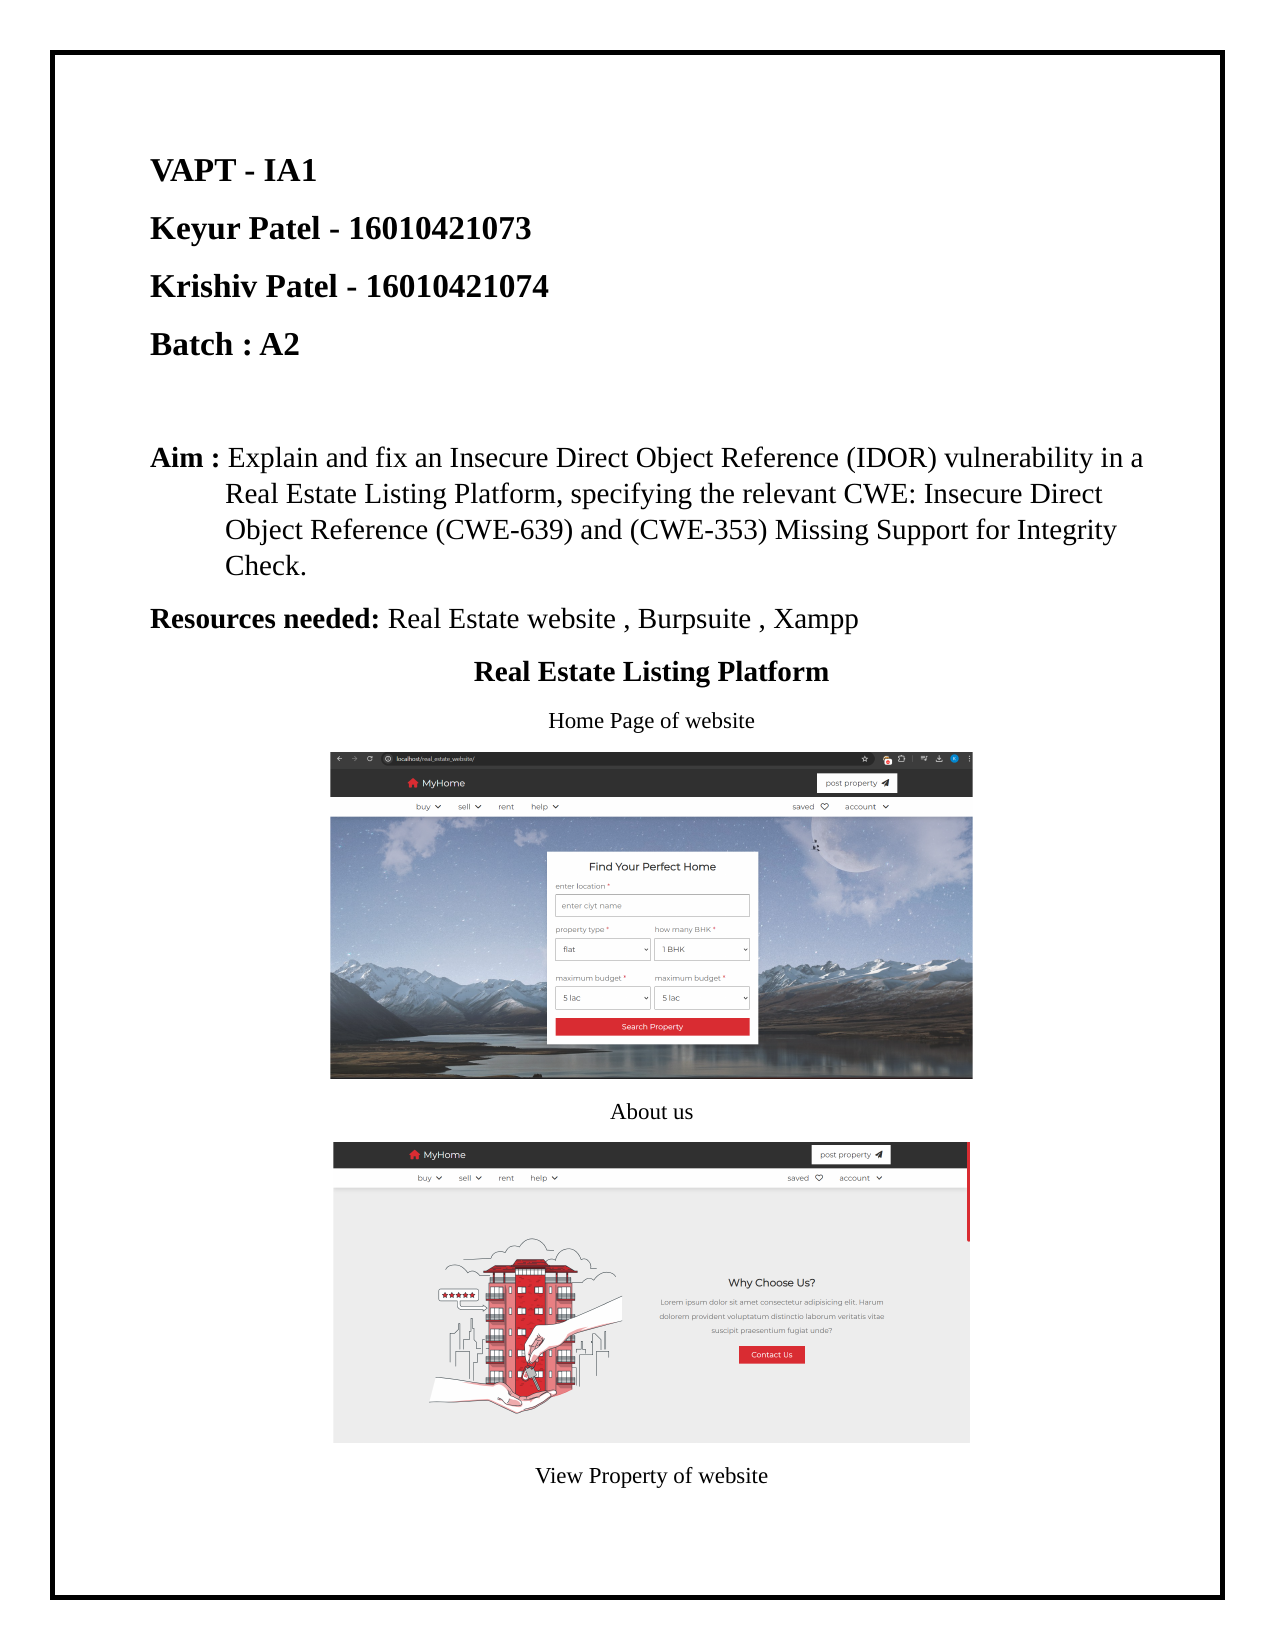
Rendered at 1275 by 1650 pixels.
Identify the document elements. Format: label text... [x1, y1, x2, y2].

picture [330, 752, 973, 1079]
text Aim : Explain and fix an Insecure Direct Object Reference (IDOR) vulnerability in a Real Estate Listing Platform, specifying the relevant CWE: Insecure Direct Object Reference (CWE-639) and (CWE-353) Missing Support for Integrity Check. [150, 440, 1153, 582]
text Keyur Patel - 16010421073 [150, 208, 1153, 246]
text Krishiv Patel - 16010421074 [150, 266, 1153, 304]
text VAPT - IA1 [150, 150, 1153, 188]
text Home Page of website [150, 707, 1153, 733]
picture [333, 1142, 970, 1443]
text Real Estate Listing Platform [150, 654, 1153, 688]
text About us [150, 1098, 1153, 1124]
text Batch : A2 [150, 324, 1153, 362]
text View Property of website [150, 1462, 1153, 1488]
text Resources needed: Real Estate website , Burpsuite , Xampp [150, 601, 1153, 635]
